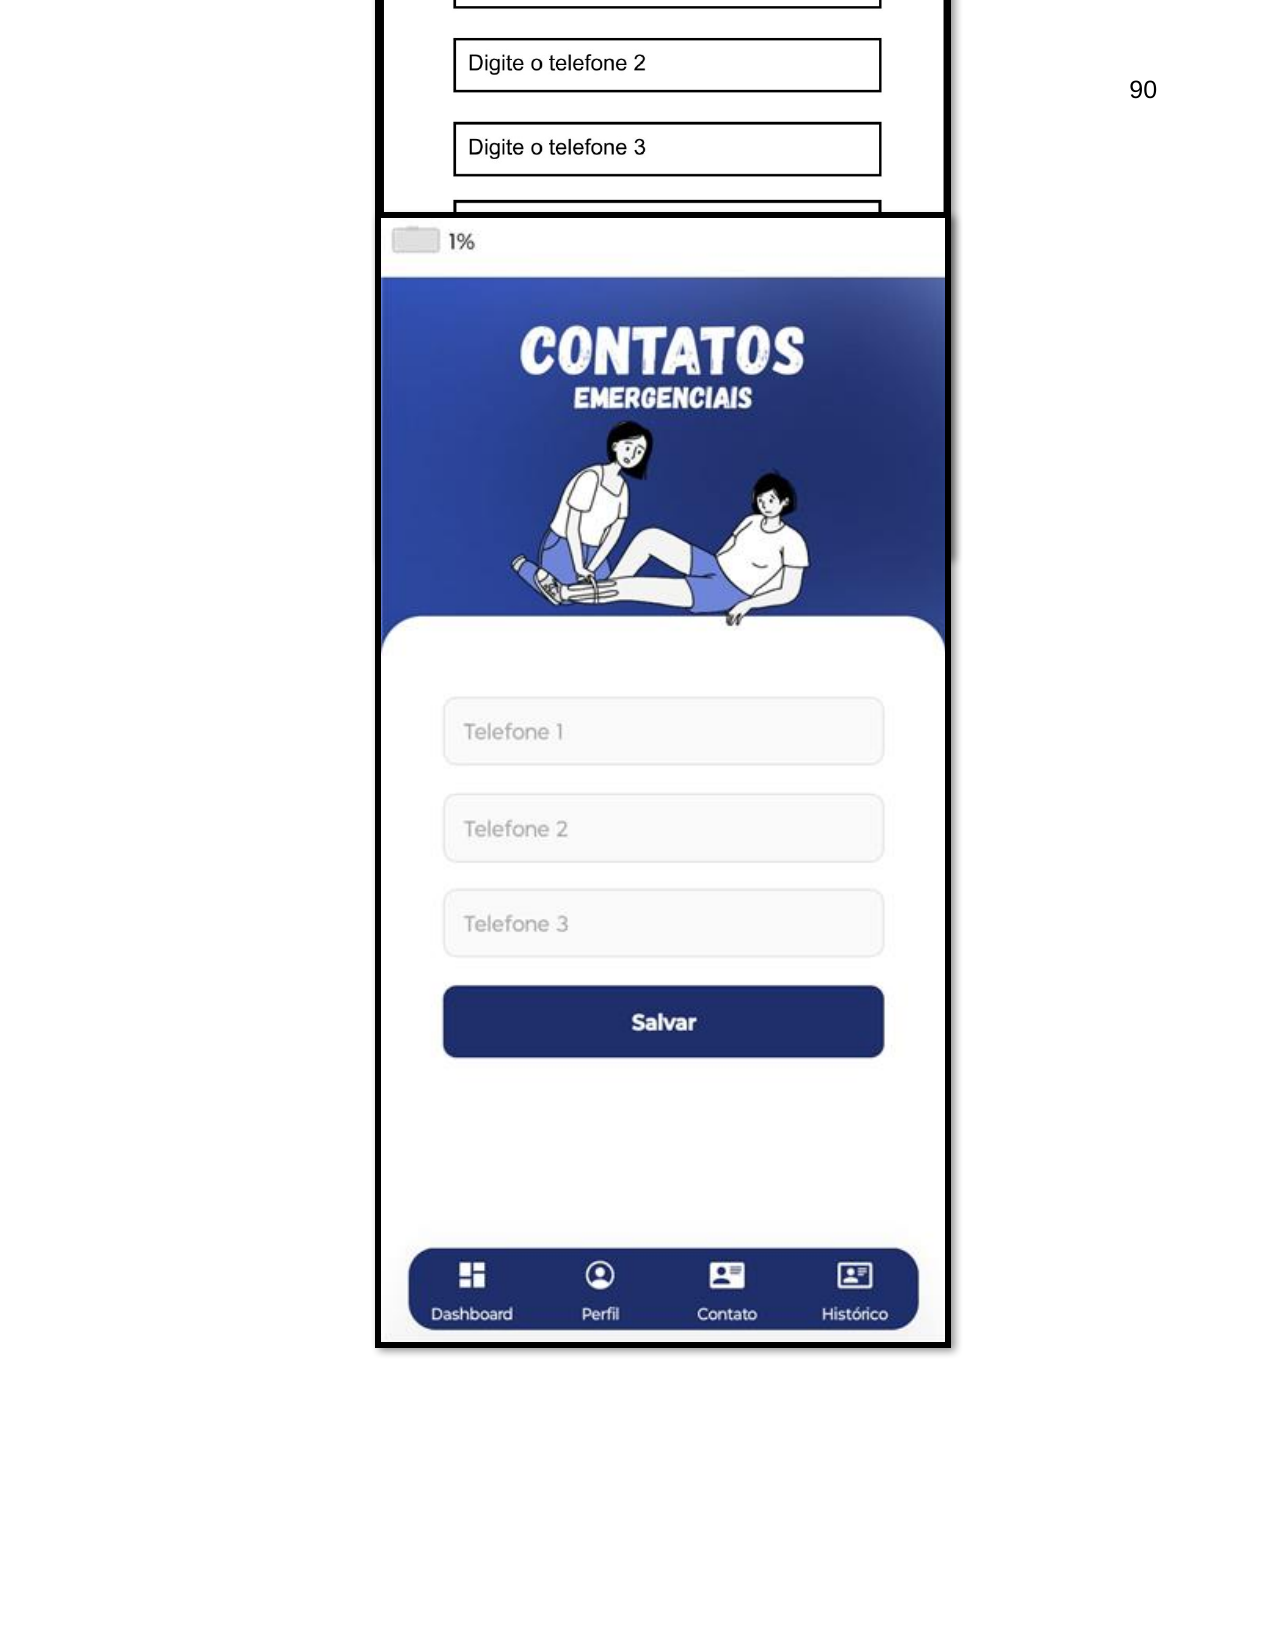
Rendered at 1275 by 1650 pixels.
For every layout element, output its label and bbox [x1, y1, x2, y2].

picture [381, 0, 945, 212]
picture [381, 218, 945, 1342]
